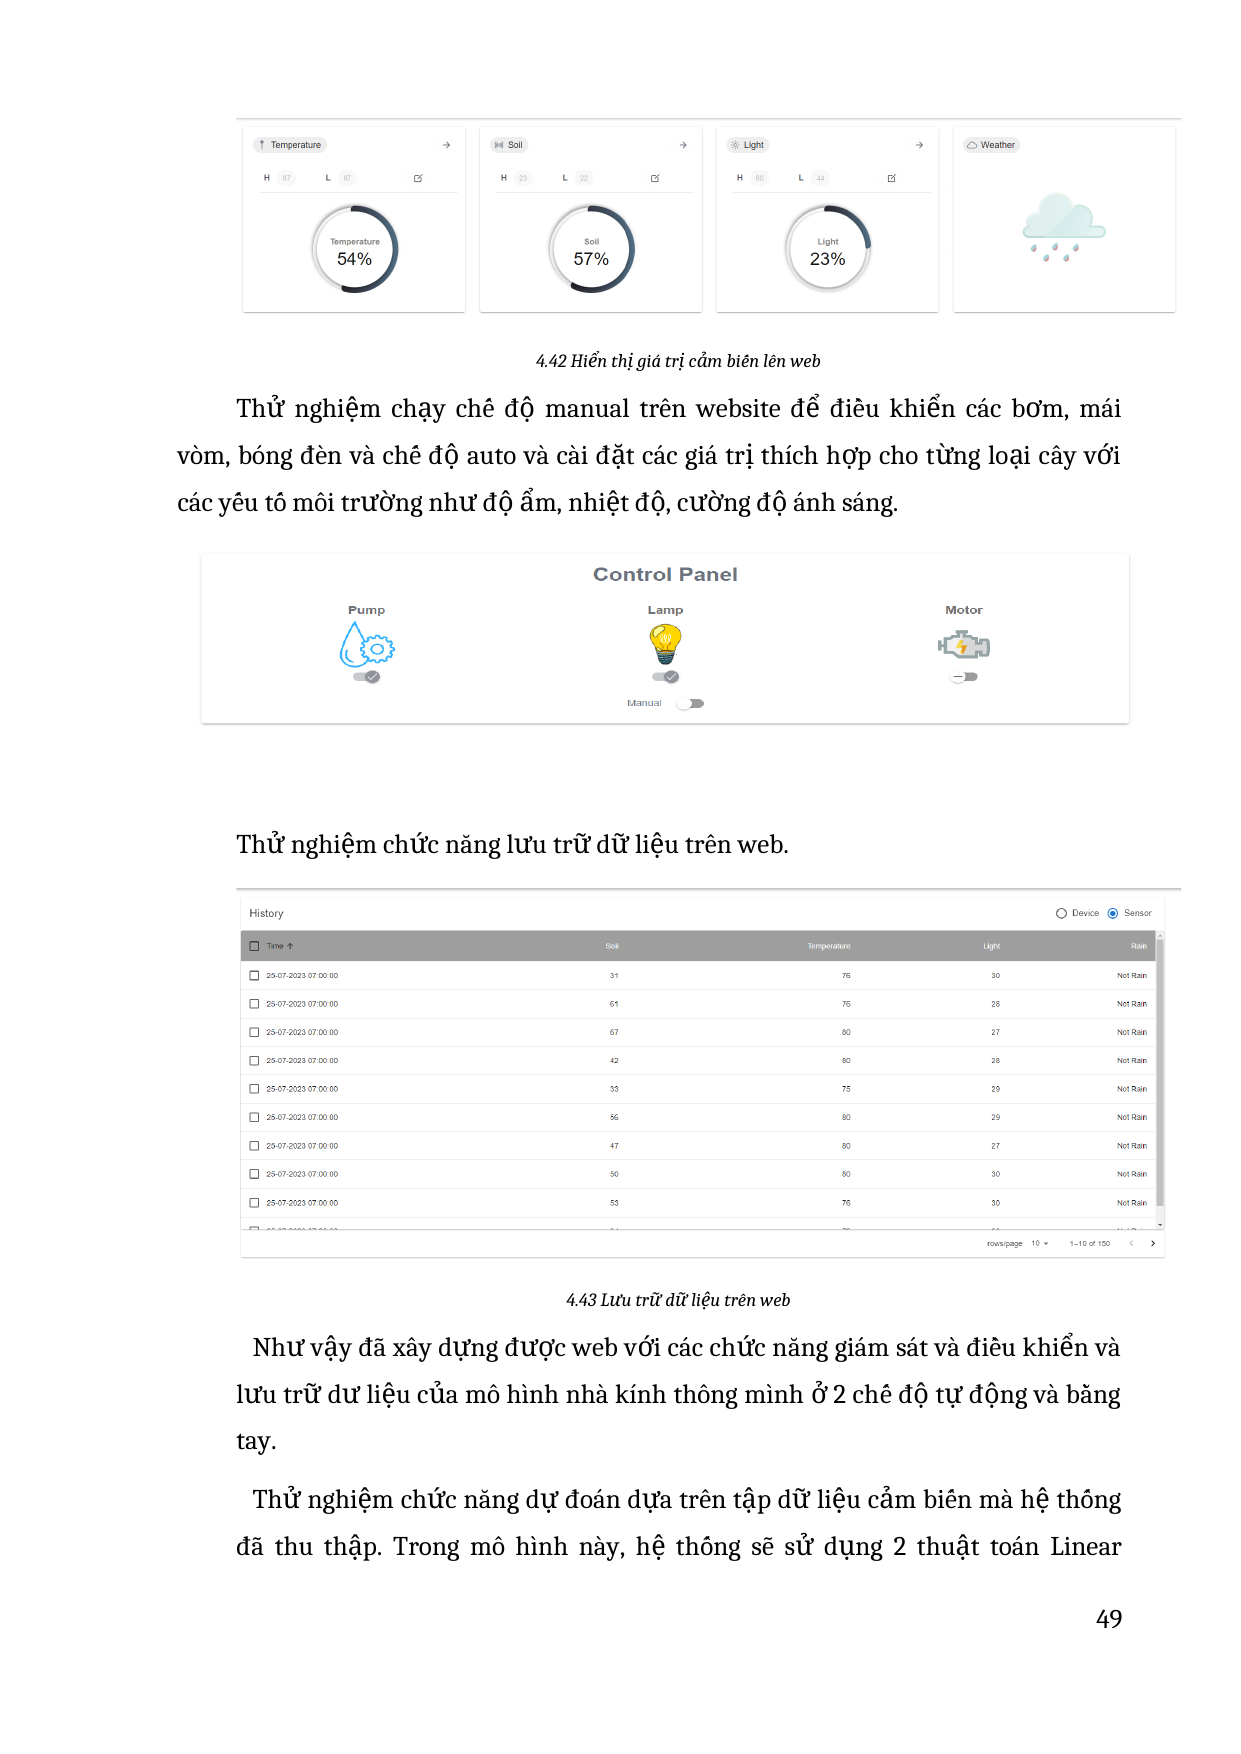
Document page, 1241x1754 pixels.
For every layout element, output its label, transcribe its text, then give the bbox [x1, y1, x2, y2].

text Thử nghiệm chạy chế độ manual trên website để điều khiển các bơm, mái vòm, bóng đèn và chế độ auto và cài đặt các giá trị thích hợp cho từng loại cây với các yếu tố môi trường như độ ẩm, nhiệt độ, cường độ ánh sáng. [177, 393, 1122, 518]
text Như vậy đã xây dựng được web với các chức năng giám sát và điều khiển và lưu trữ dư liệu của mô hình nhà kính thông mình ở 2 chế độ tự động và bằng tay. [236, 1332, 1122, 1457]
picture [236, 888, 1182, 1262]
picture [190, 547, 1135, 727]
text Thử nghiệm chức năng lưu trữ dữ liệu trên web. [177, 829, 1122, 860]
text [236, 1484, 1122, 1562]
picture [236, 118, 1182, 323]
